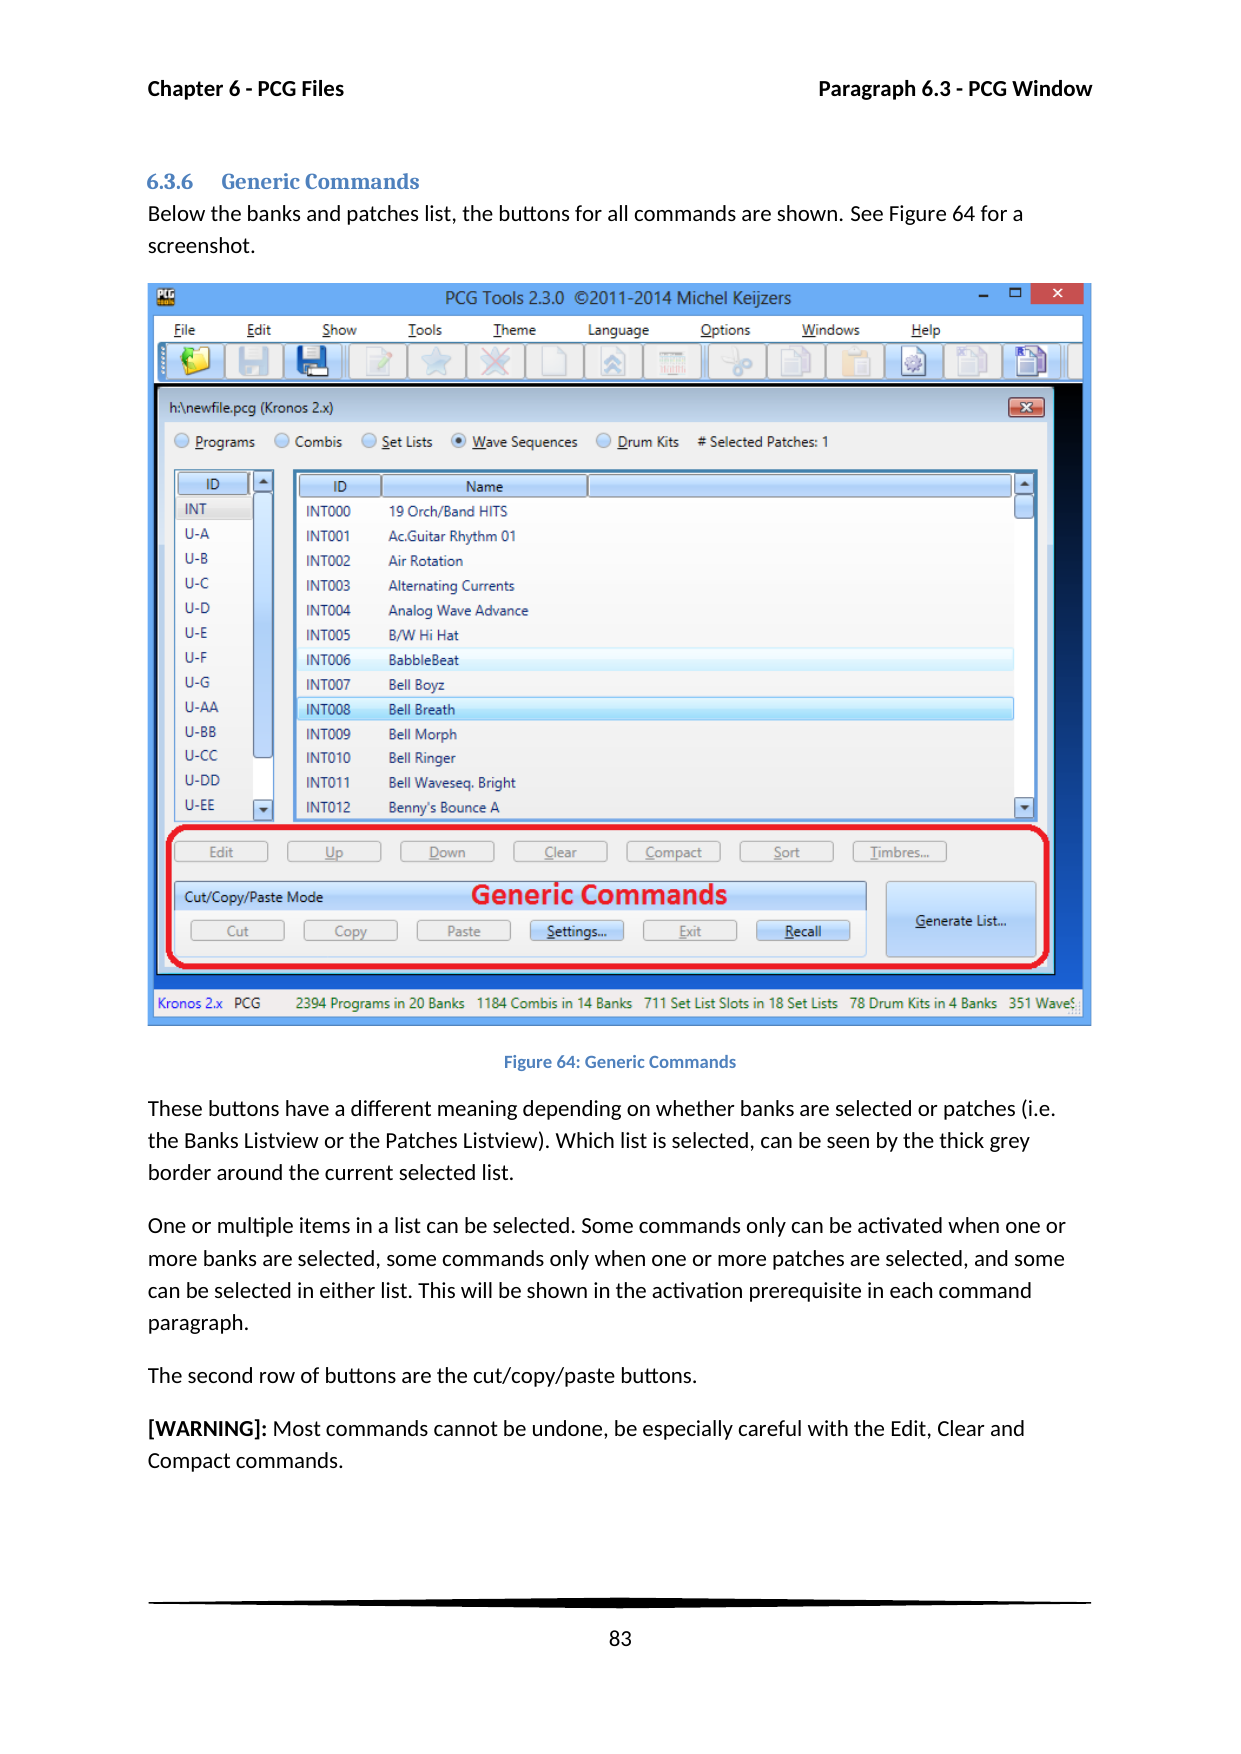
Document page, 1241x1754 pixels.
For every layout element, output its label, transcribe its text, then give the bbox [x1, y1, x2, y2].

text The second row of buttons are the cut/copy/paste buttons. [148, 1361, 1093, 1389]
text One or multiple items in a list can be selected. Some commands only can be activated when one or more banks are selected, some commands only when one or more patches are selected, and some can be selected in either list. This will be shown in the activation prerequisite in each command paragraph. [148, 1211, 1093, 1336]
subtitle Generic Commands [146, 168, 1093, 195]
text Below the banks and patches list, the buttons for all commands are shown. See Figure 64 for a screenshot. [148, 199, 1093, 259]
text These buttons have a different meaning depending on whether banks are selected or patches (i.e. the Banks Listview or the Patches Listview). Which list is selected, can be seen by the thick grey border around the current selected list. [148, 1094, 1093, 1186]
picture [147, 283, 1092, 1026]
text [WARNING]: Most commands cannot be undone, be especially careful with the Edit, Clear and Compact commands. [148, 1414, 1093, 1474]
text Figure 64: Generic Commands [148, 1050, 1093, 1073]
